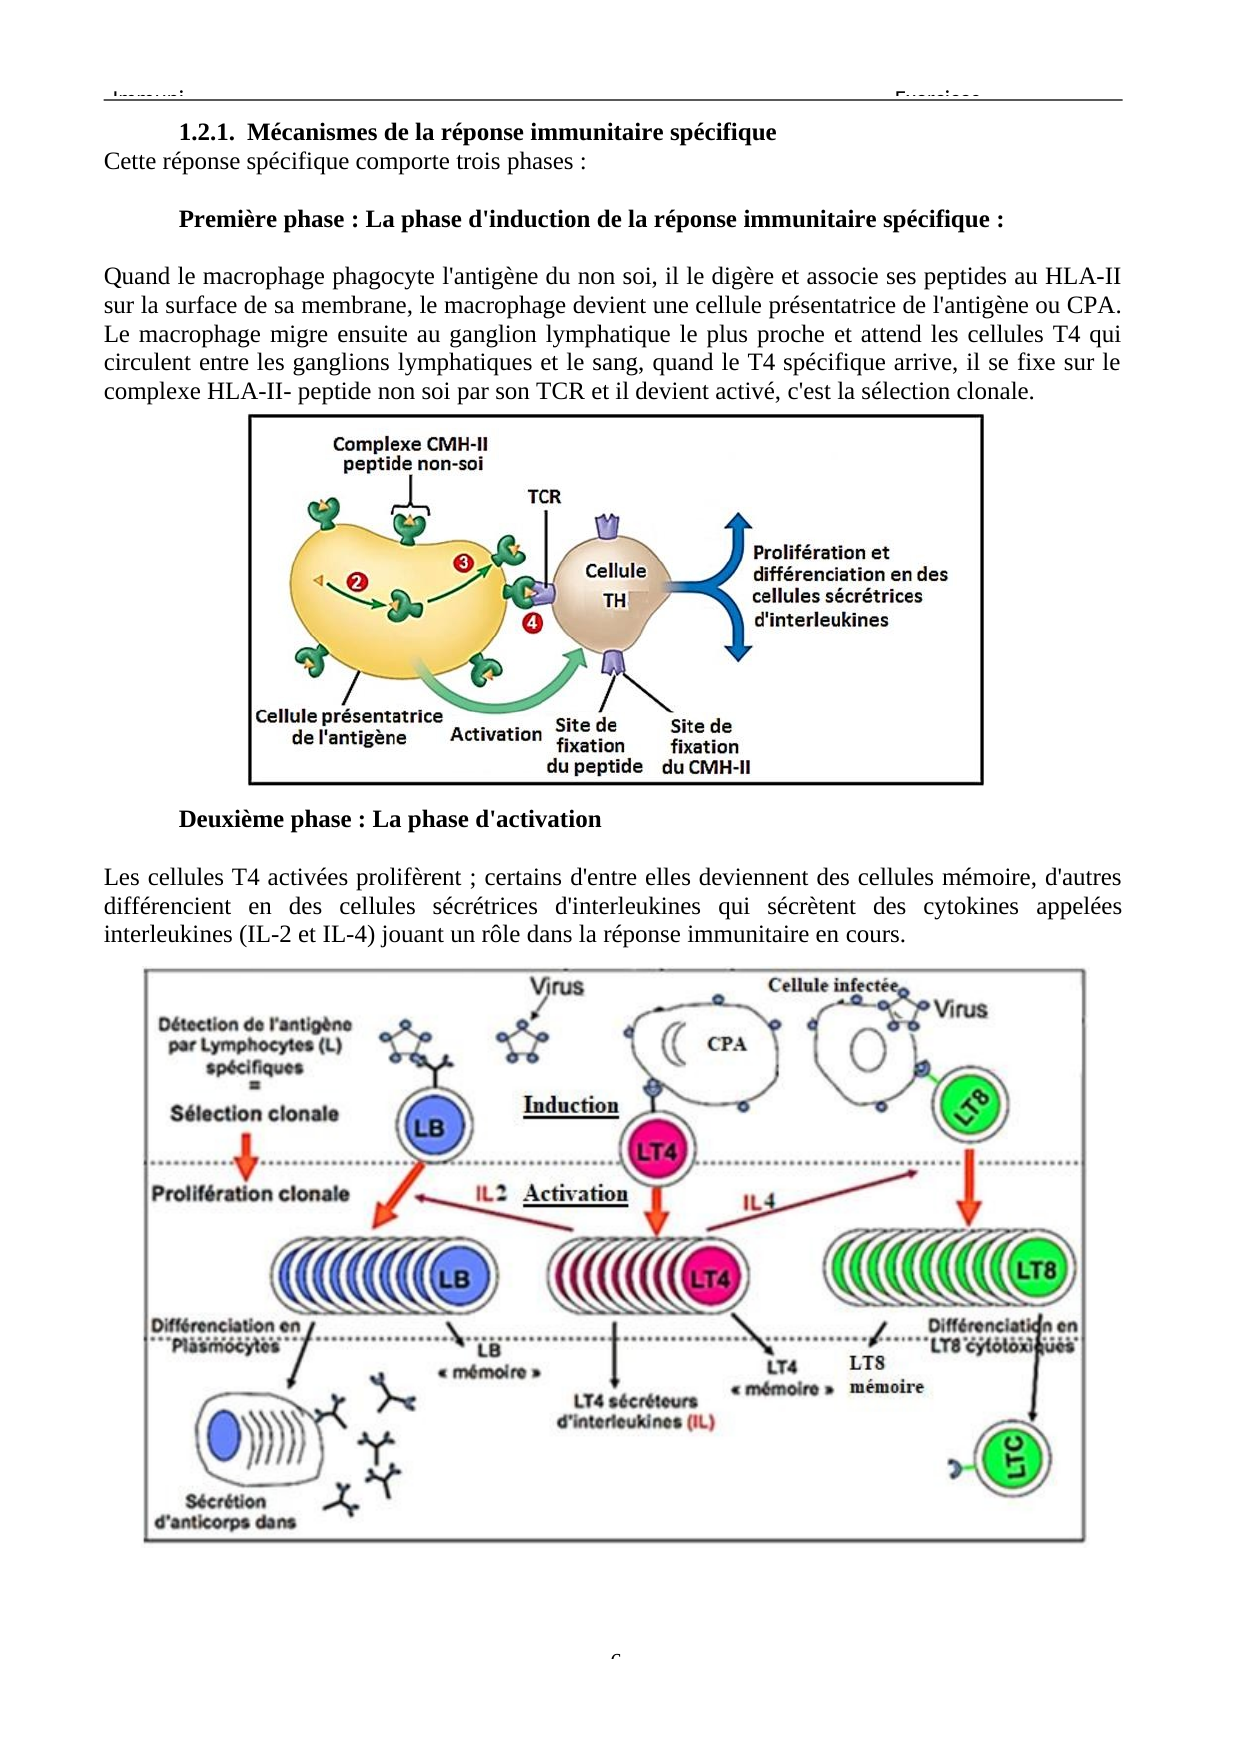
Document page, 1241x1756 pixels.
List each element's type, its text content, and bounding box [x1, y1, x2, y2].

subtitle Première phase : La phase d'induction de la réponse immunitaire spécifique : [178, 204, 1217, 232]
picture [246, 412, 985, 787]
text Cette réponse spécifique comporte trois phases : [103, 146, 1217, 175]
text Quand le macrophage phagocyte l'antigène du non soi, il le digère et associe ses peptides au HLA-II sur la surface de sa membrane, le macrophage devient une cellule présentatrice de l'antigène ou CPA. Le macrophage migre ensuite au ganglion lymphatique le plus proche et attend les cellules T4 qui circulent entre les ganglions lymphatiques et le sang, quand le T4 spécifique arrive, il se fixe sur le complexe HLA-II- peptide non soi par son TCR et il devient activé, c'est la sélection clonale. [103, 261, 1123, 405]
picture [141, 966, 1090, 1548]
text Les cellules T4 activées prolifèrent ; certains d'entre elles deviennent des cellules mémoire, d'autres différencient en des cellules sécrétrices d'interleukines qui sécrètent des cytokines appelées interleukines (IL-2 et IL-4) jouant un rôle dans la réponse immunitaire en cours. [103, 862, 1123, 948]
subtitle 1.2.1. Mécanismes de la réponse immunitaire spécifique [178, 117, 1217, 146]
